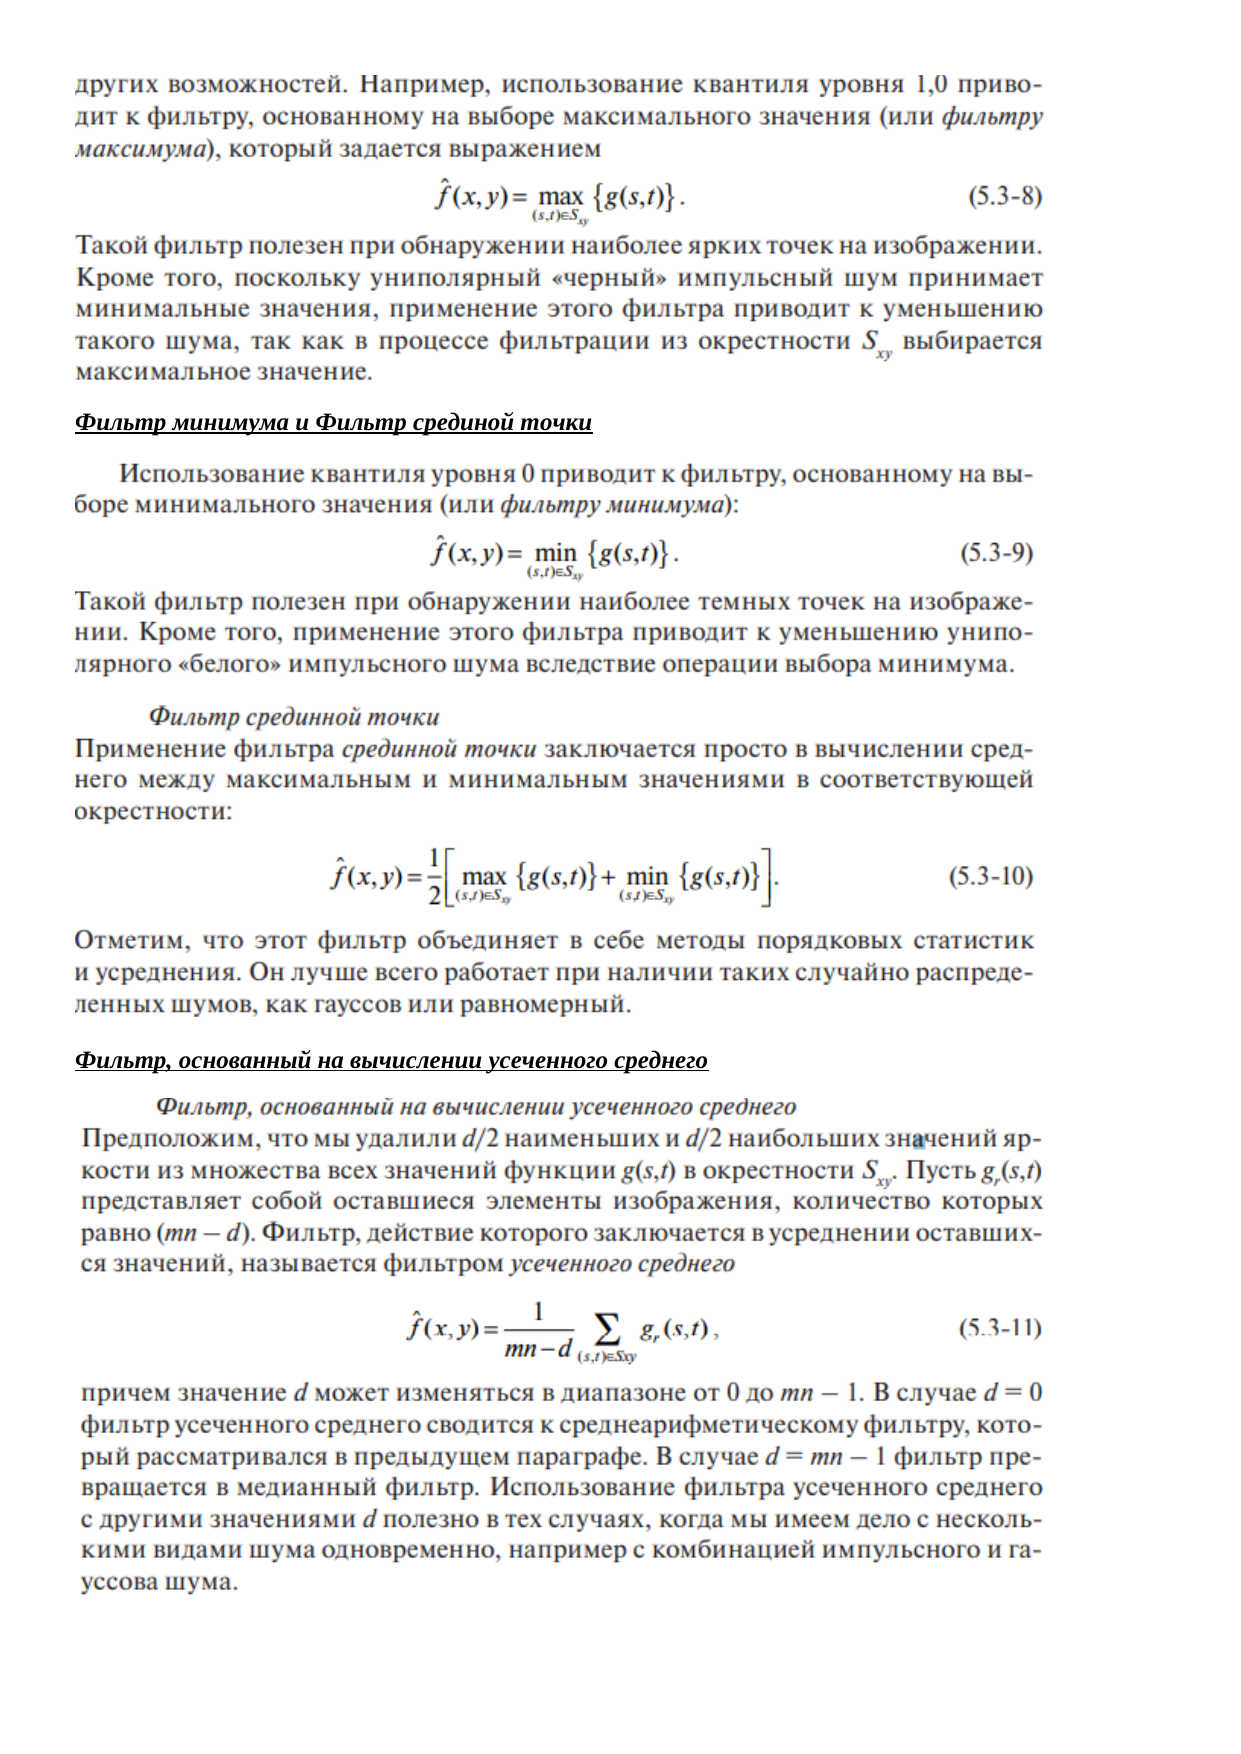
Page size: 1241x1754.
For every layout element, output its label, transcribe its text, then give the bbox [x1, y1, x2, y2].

text Фильтр, основанный на вычислении усеченного среднего [75, 1045, 1165, 1074]
picture [75, 461, 1050, 1020]
text Фильтр минимума и Фильтр срединой точки [75, 407, 1165, 436]
picture [75, 75, 1050, 383]
picture [80, 1098, 1055, 1599]
